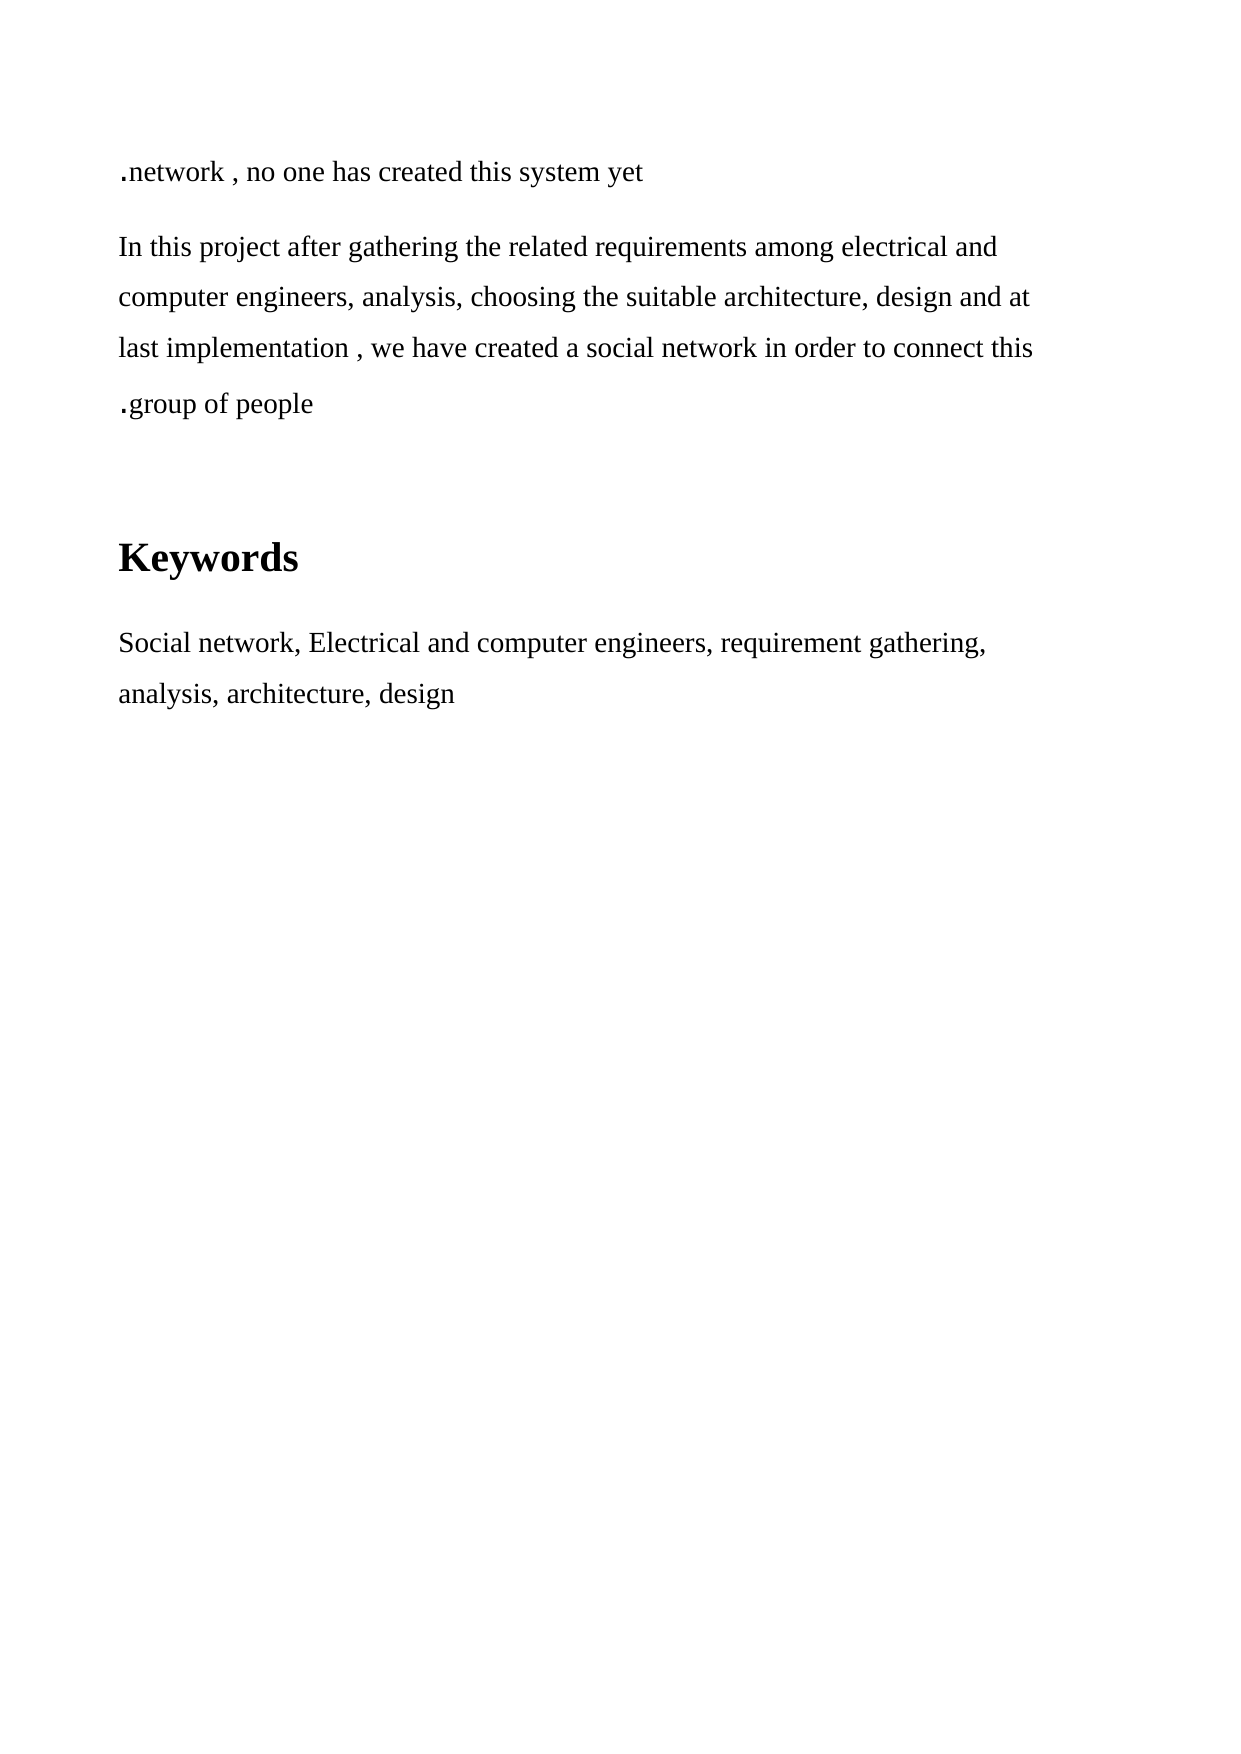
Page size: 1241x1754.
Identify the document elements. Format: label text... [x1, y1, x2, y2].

text Social network, Electrical and computer engineers, requirement gathering, analysis, architecture, design [118, 626, 1063, 709]
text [118, 150, 1063, 189]
text Keywords [118, 533, 1063, 581]
text In this project after gathering the related requirements among electrical and computer engineers, analysis, choosing the suitable architecture, design and at last implementation , we have created a social network in order to connect this group of people. [118, 229, 1063, 421]
